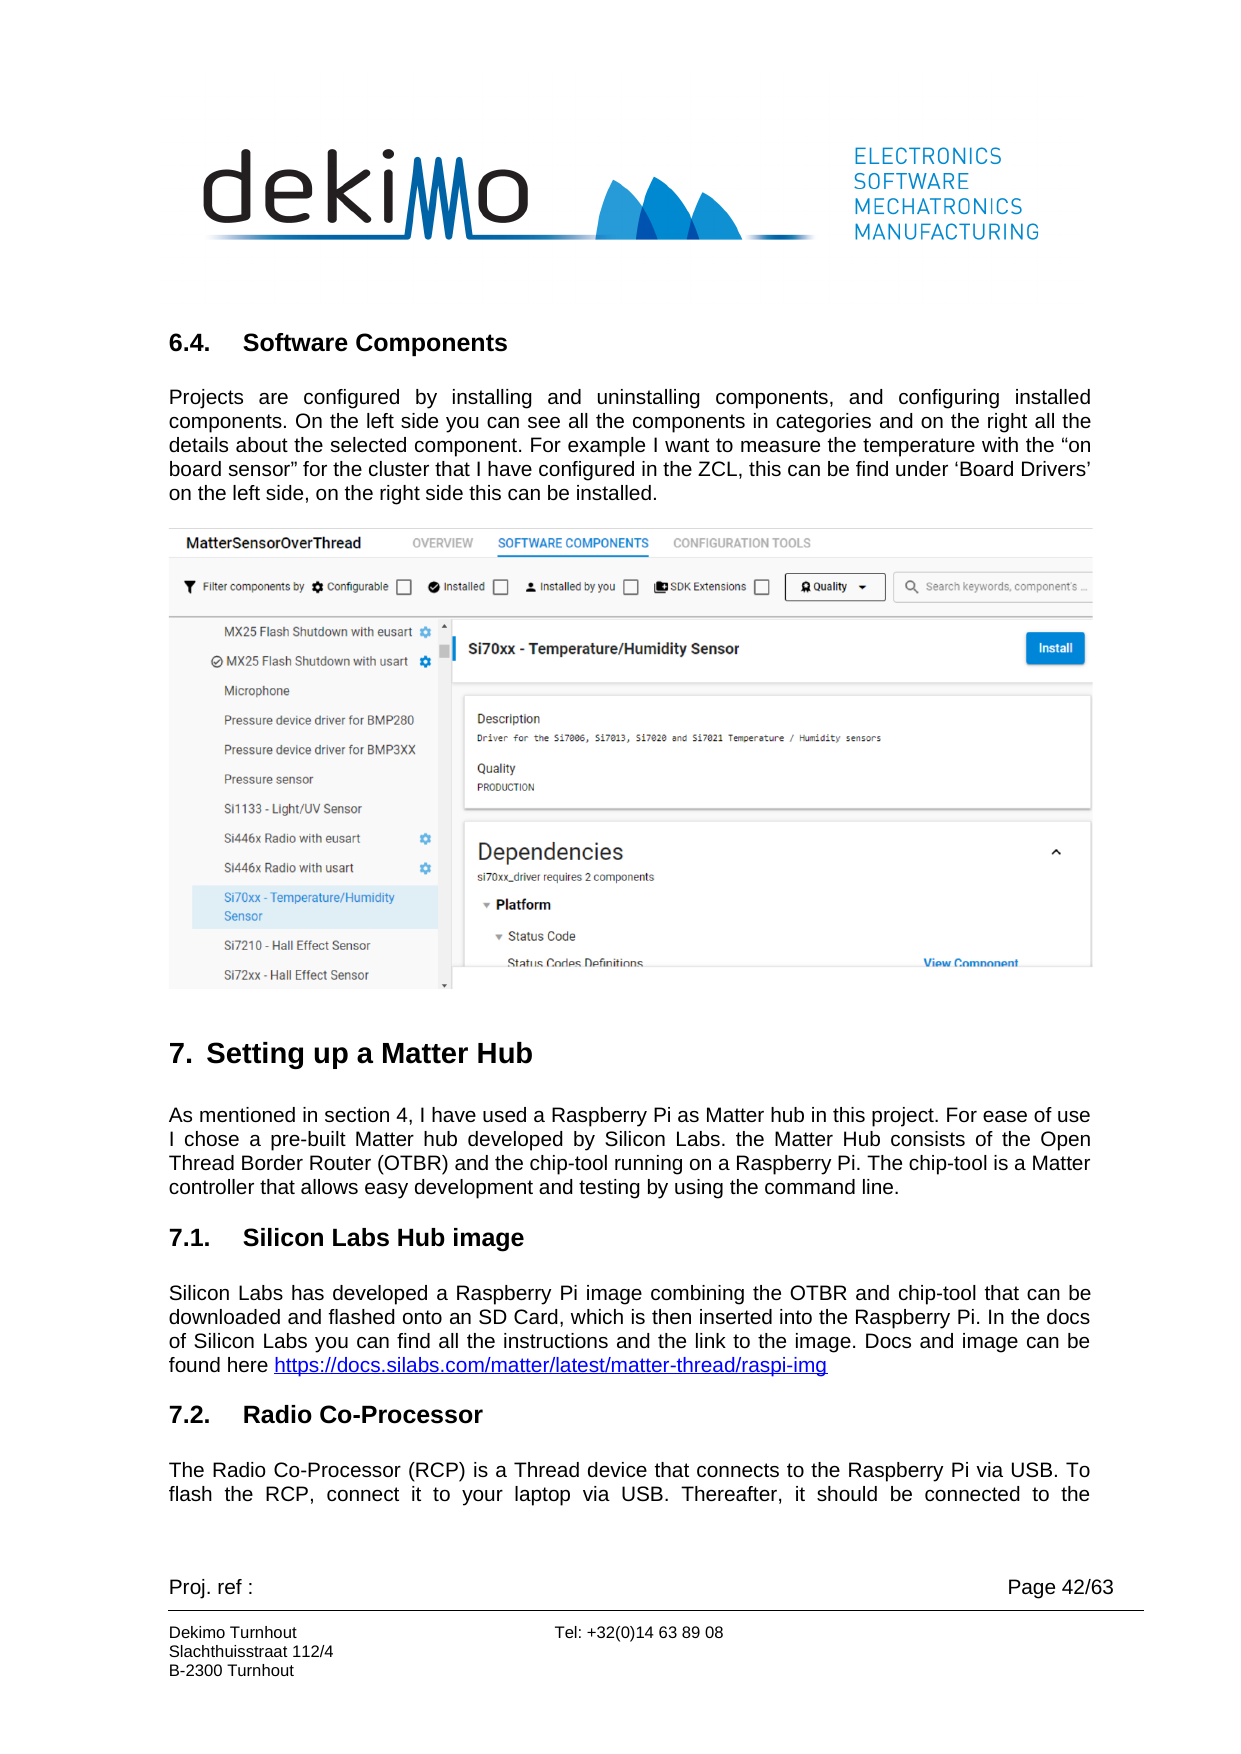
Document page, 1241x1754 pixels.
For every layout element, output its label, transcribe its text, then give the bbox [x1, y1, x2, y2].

subtitle Software Components [169, 328, 1093, 356]
subtitle Radio Co-Processor [169, 1400, 1093, 1429]
text As mentioned in section 4, I have used a Raspberry Pi as Matter hub in this project. For ease of use I chose a pre-built Matter hub developed by Silicon Labs. the Matter Hub consists of the Open Thread Border Router (OTBR) and the chip-tool running on a Raspberry Pi. The chip-tool is a Matter controller that allows easy development and testing by using the command line. [169, 1103, 1093, 1199]
picture [159, 73, 1083, 304]
text Silicon Labs has developed a Raspberry Pi image combining the OTBR and chip-tool that can be downloaded and flashed onto an SD Card, which is then inserted into the Raspberry Pi. In the docs of Silicon Labs you can find all the instructions and the link to the image. Docs and image can be found here https://docs.silabs.com/matter/latest/matter-thread/raspi-img [169, 1281, 1093, 1376]
picture [168, 528, 1093, 989]
subtitle Silicon Labs Hub image [169, 1223, 1093, 1252]
subtitle Setting up a Matter Hub [169, 1036, 1093, 1070]
text Projects are configured by installing and uninstalling components, and configuring installed components. On the left side you can see all the components in categories and on the right all the details about the selected component. For example I want to measure the temperature with the “on board sensor” for the cluster that I have configured in the ZCL, this can be find under ‘Board Drivers’ on the left side, on the right side this can be installed. [169, 385, 1093, 505]
